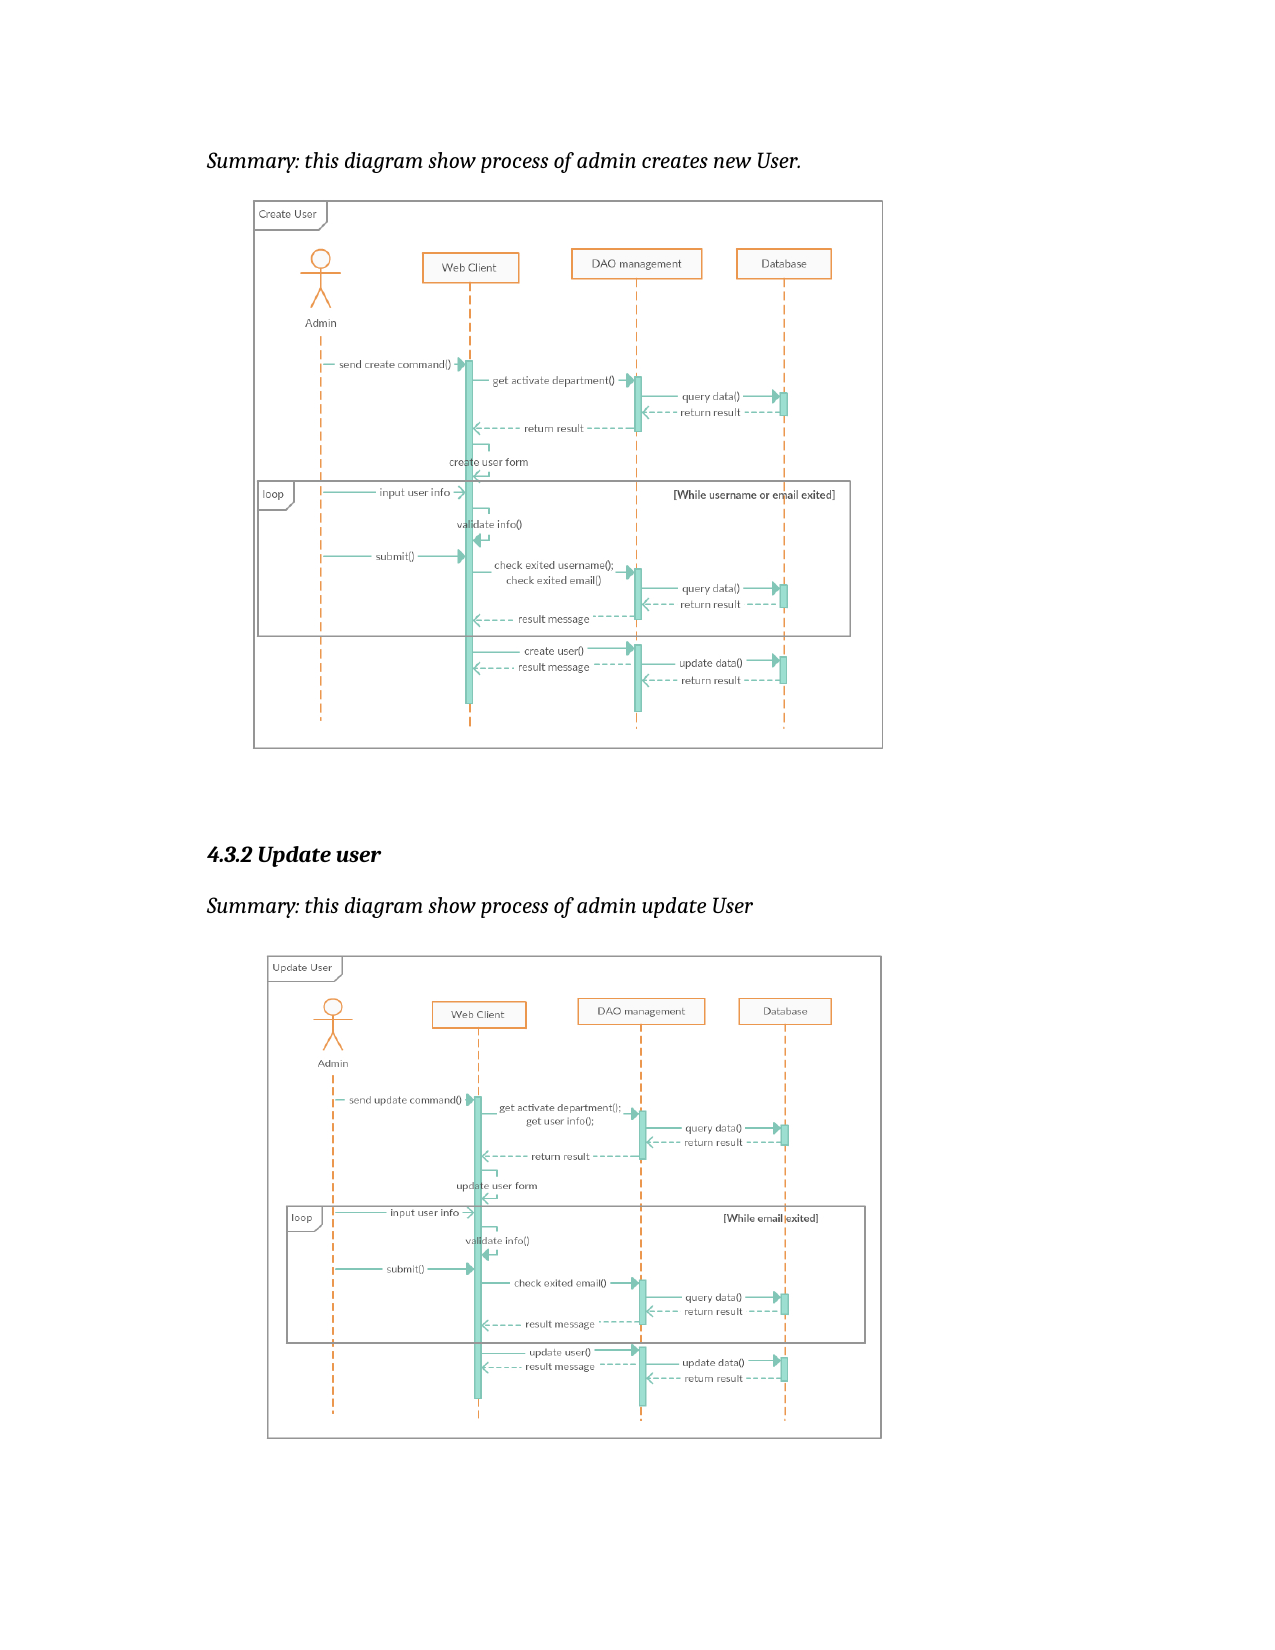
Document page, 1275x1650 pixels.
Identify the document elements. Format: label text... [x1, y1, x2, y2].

picture [259, 948, 888, 1441]
text Summary: this diagram show process of admin creates new User. [207, 148, 1157, 174]
text 4.3.2 Update user [207, 842, 1157, 869]
picture [245, 192, 892, 754]
text Summary: this diagram show process of admin update User [207, 893, 1157, 920]
